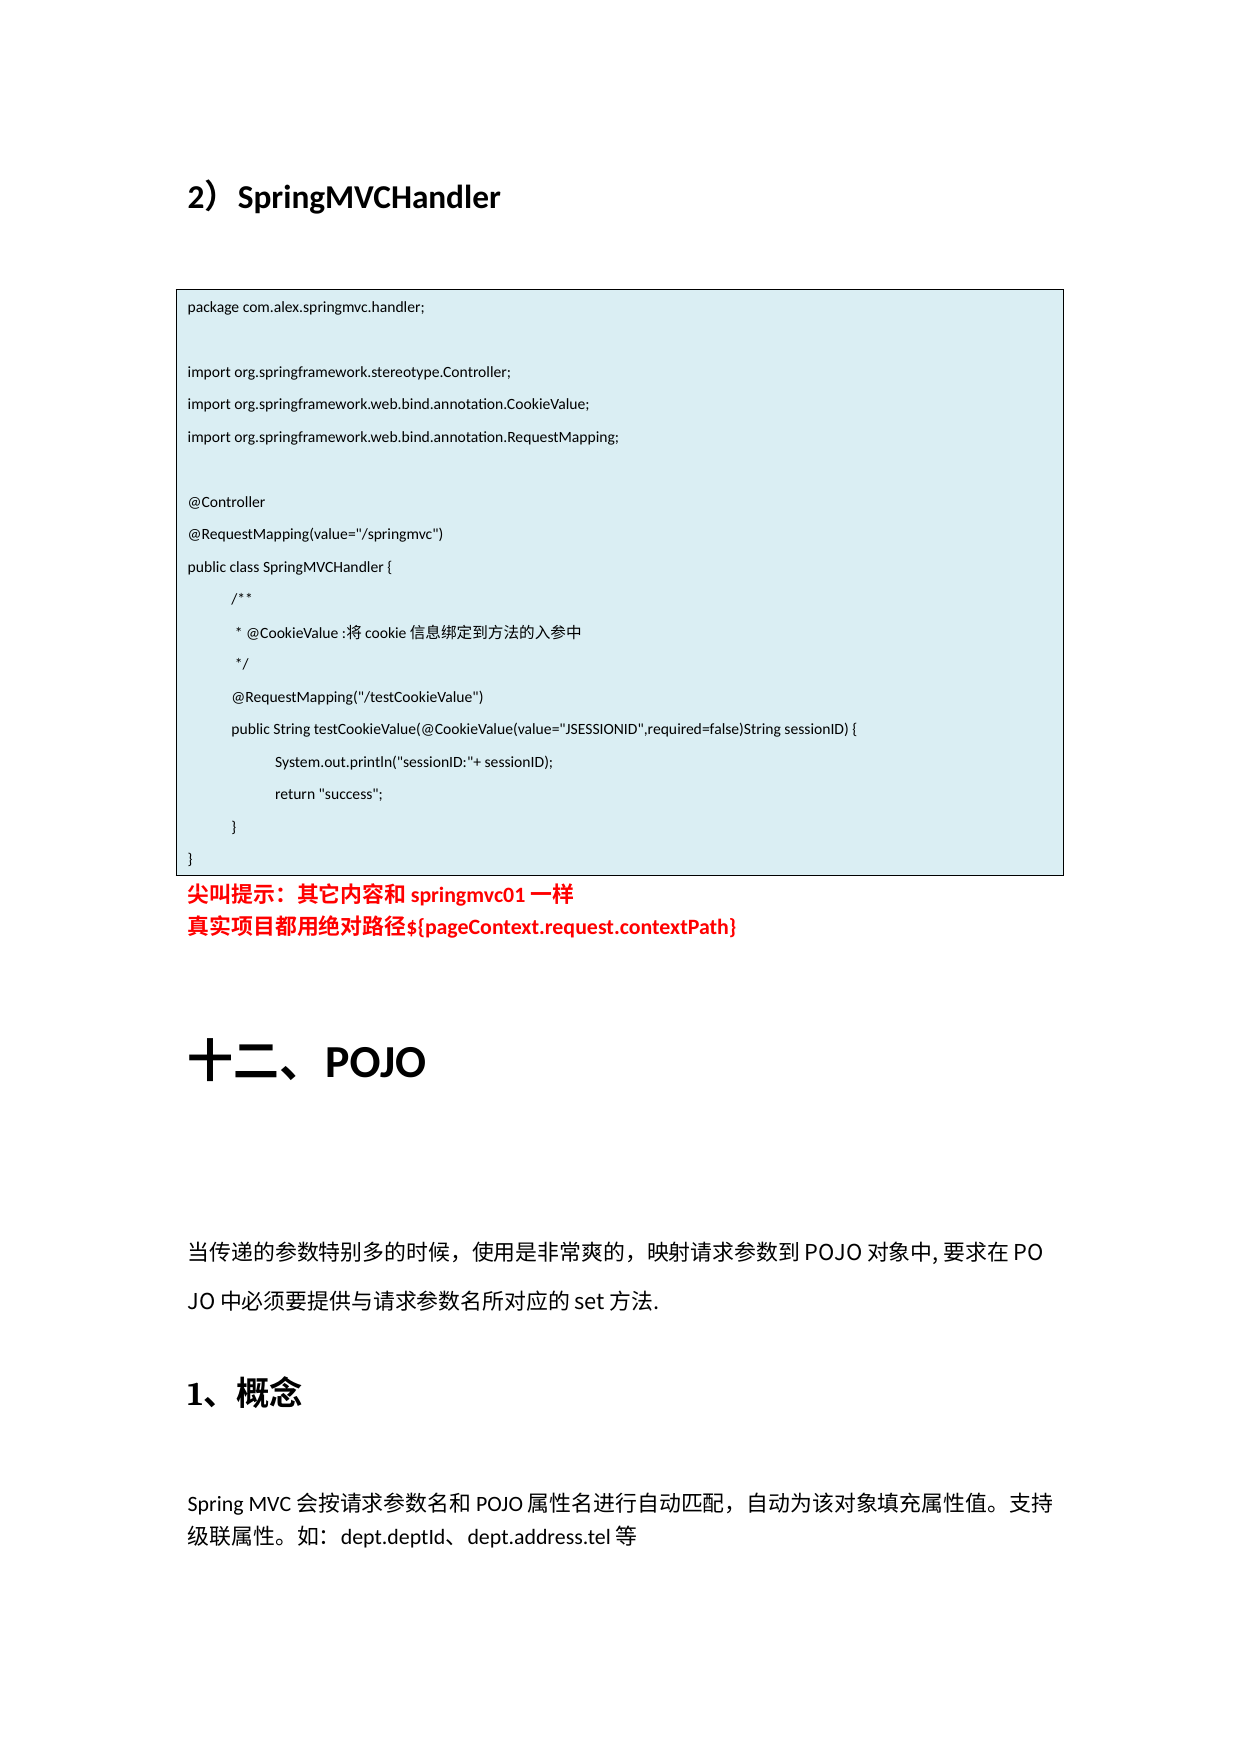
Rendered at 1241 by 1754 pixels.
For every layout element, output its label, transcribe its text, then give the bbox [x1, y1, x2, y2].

text Spring MVC 会按请求参数名和 POJO 属性名进行自动匹配，自动为该对象填充属性值。支持级联属性。如：dept.deptId、dept.address.tel 等 [187, 1486, 1053, 1551]
text 真实项目都用绝对路径${pageContext.request.contextPath} [187, 909, 1053, 941]
subtitle 2）SpringMVCHandler [187, 162, 1053, 227]
text 尖叫提示：其它内容和springmvc01 一样 [187, 876, 1053, 909]
subtitle 1、概念 [187, 1359, 1053, 1424]
subtitle 十二、POJO [187, 1009, 1053, 1107]
table_header package com.alex.springmvc.handler; import org.springframework.stereotype.Controller; import org.springframework.web.bind.annotation.CookieValue; import org.springframework.web.bind.annotation.RequestMapping; @Controller @RequestMapping(value="/springmvc") public class SpringMVCHandler { /** * @CookieValue :将cookie信息绑定到方法的入参中 */ @RequestMapping("/testCookieValue") public String testCookieValue(@CookieValue(value="JSESSIONID",required=false)String sessionID) { System.out.println("sessionID:"+ sessionID); return "success"; } } [177, 290, 1063, 875]
text 当传递的参数特别多的时候，使用是非常爽的，映射请求参数到POJO对象中, 要求在POJO中必须要提供与请求参数名所对应的set方法. [187, 1234, 1053, 1316]
